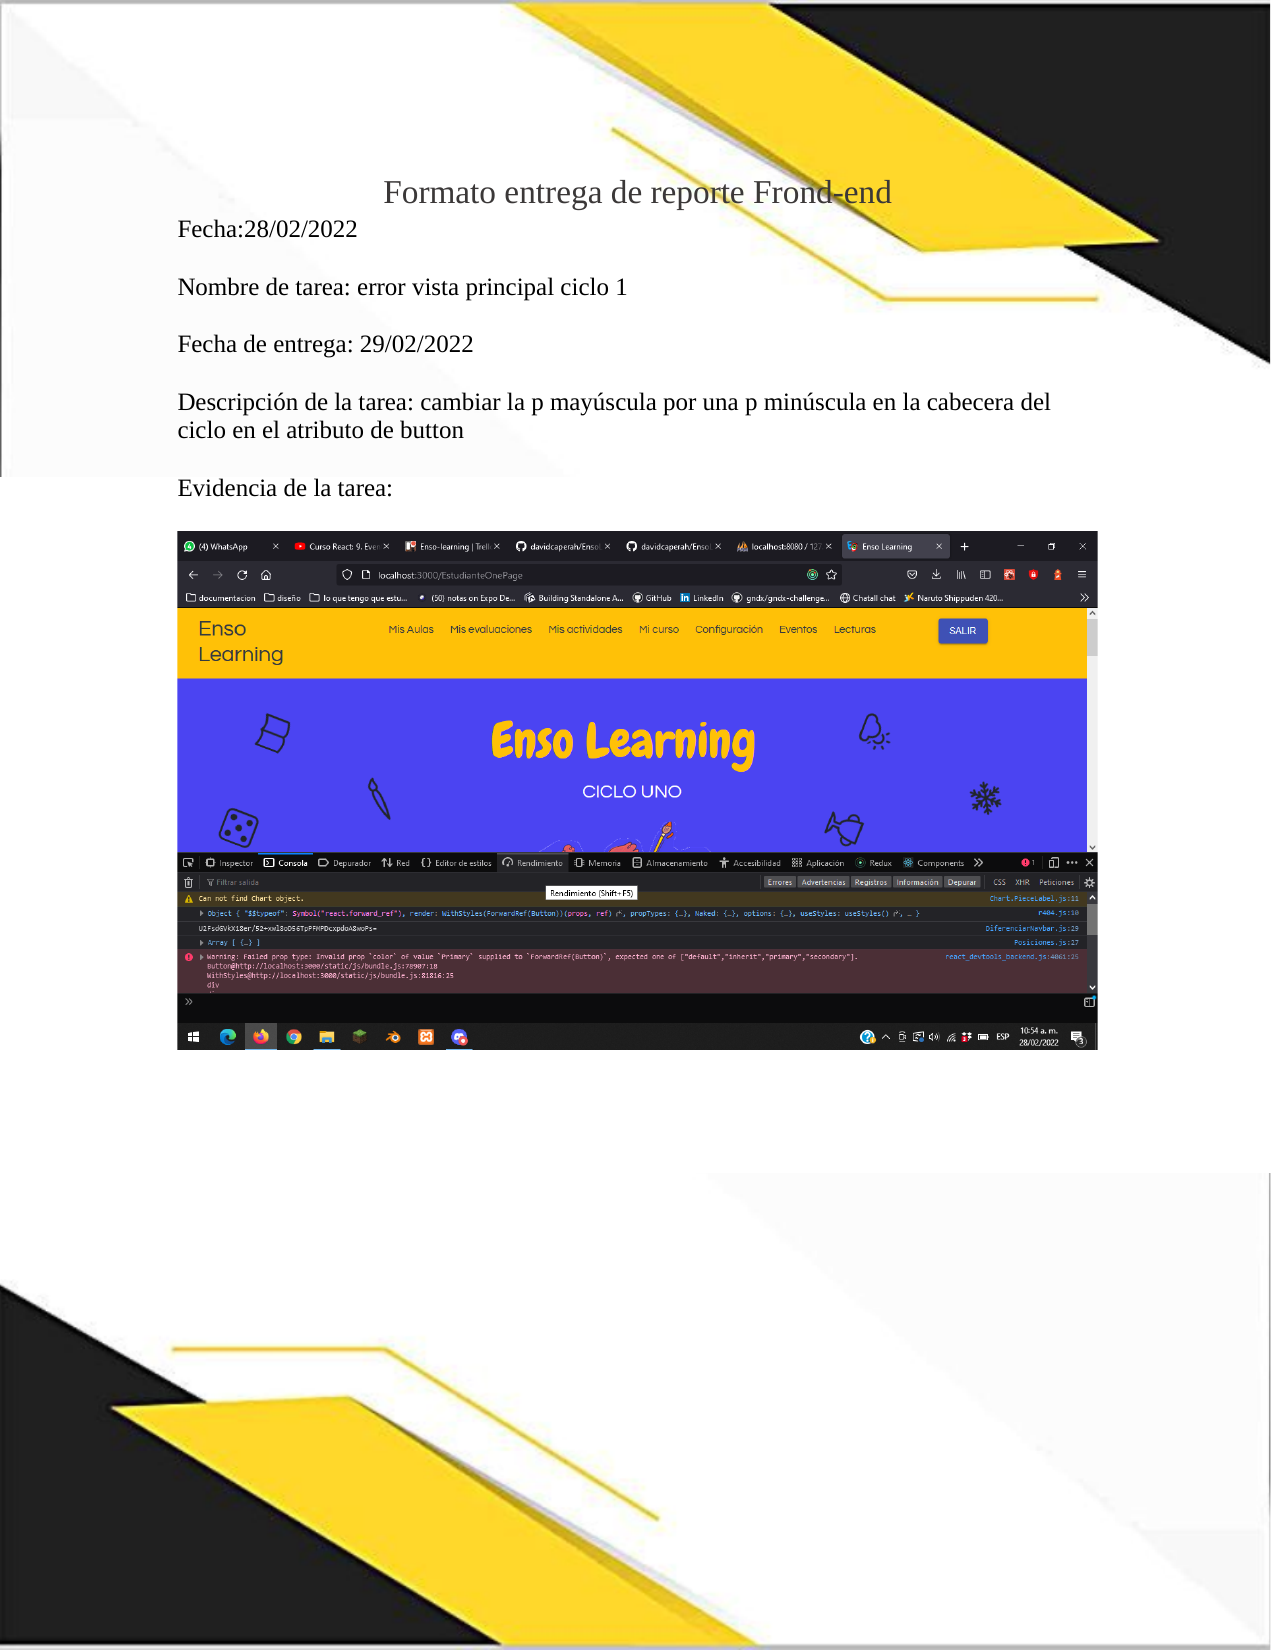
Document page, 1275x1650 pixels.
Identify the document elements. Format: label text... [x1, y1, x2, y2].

picture [0, 0, 1271, 477]
text Fecha:28/02/2022 [177, 214, 1098, 243]
subtitle Formato entrega de reporte Frond-end [177, 173, 1098, 211]
text Evidencia de la tarea: [177, 473, 1098, 502]
picture [0, 1173, 1271, 1650]
text Fecha de entrega: 29/02/2022 [177, 329, 1098, 358]
text Descripción de la tarea: cambiar la p mayúscula por una p minúscula en la cabecera del ciclo en el atributo de button [177, 387, 1098, 444]
text Nombre de tarea: error vista principal ciclo 1 [177, 272, 1098, 300]
picture [177, 531, 1098, 1050]
